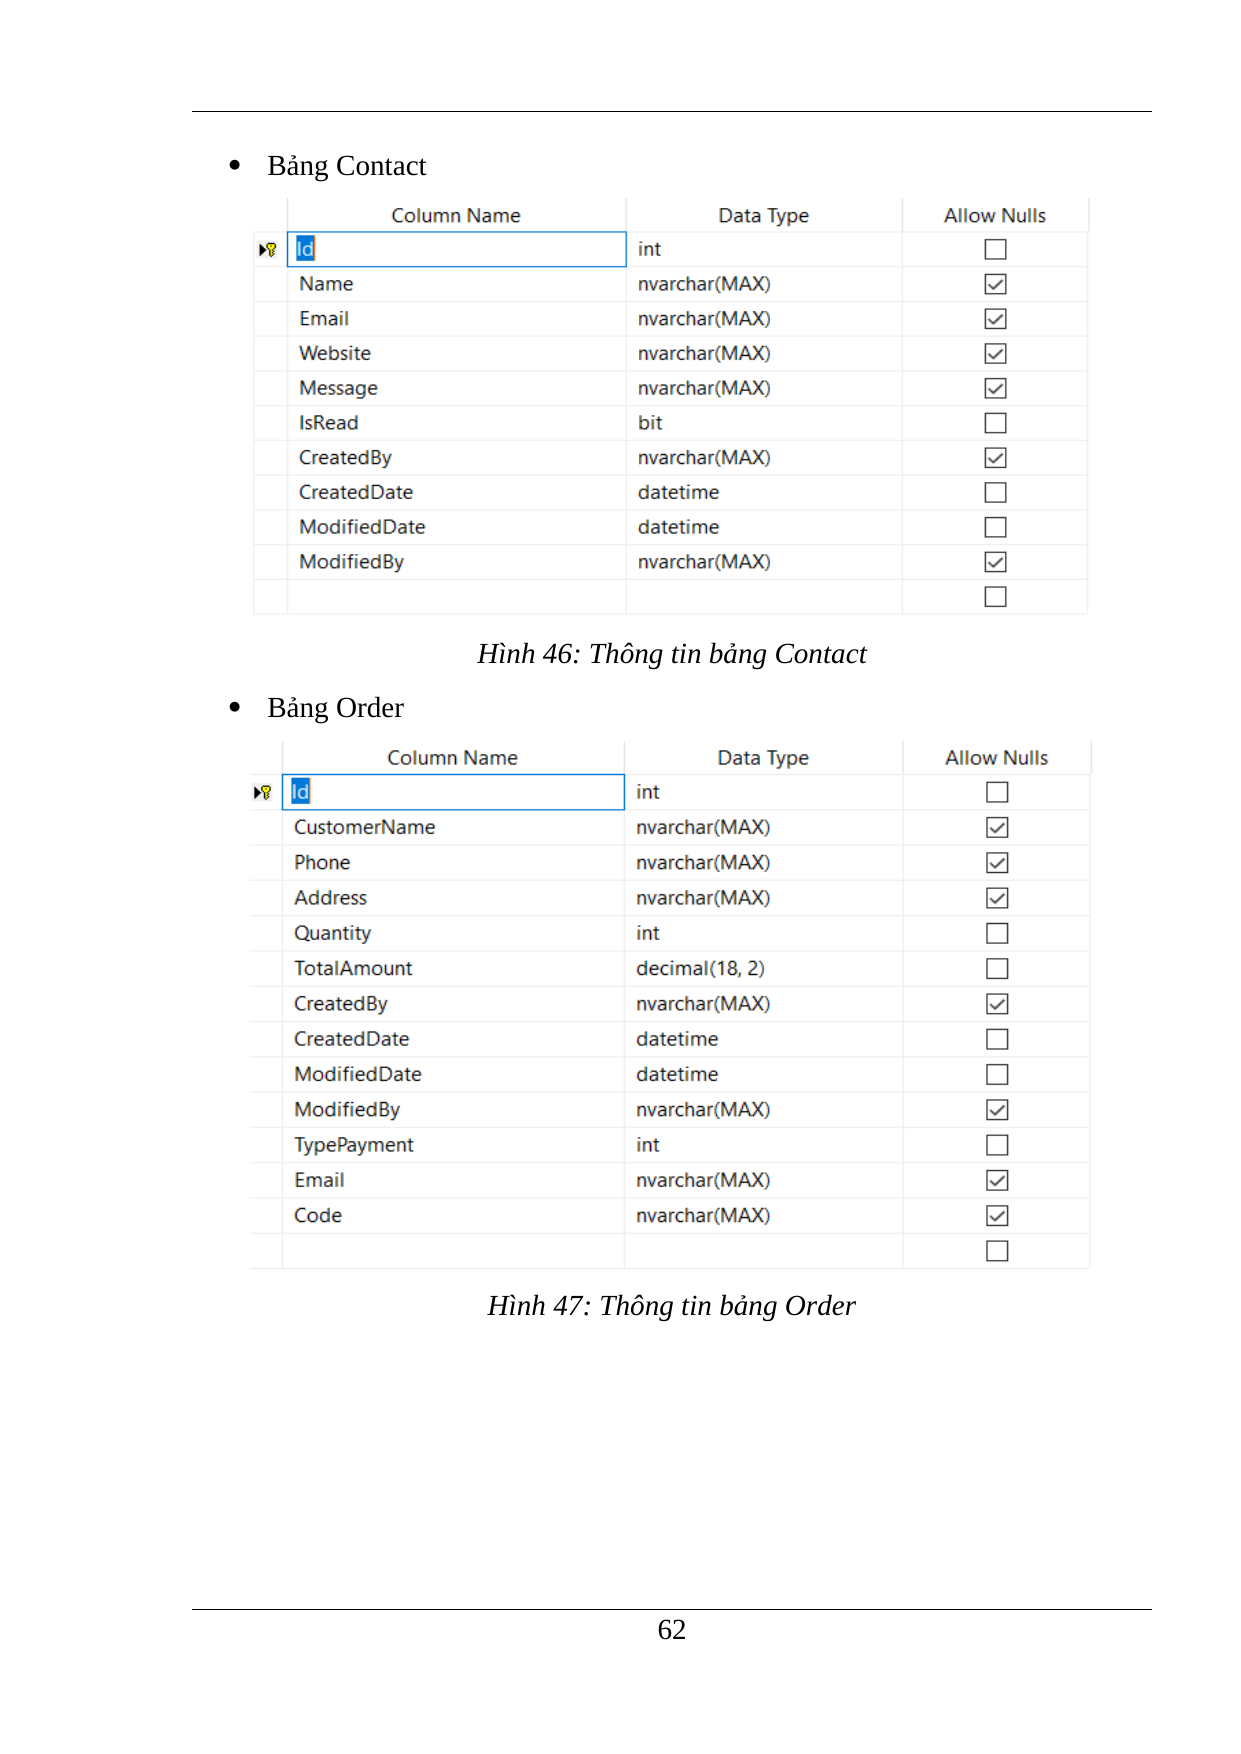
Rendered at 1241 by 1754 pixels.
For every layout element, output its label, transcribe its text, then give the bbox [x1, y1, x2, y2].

picture [249, 741, 1094, 1272]
list Bảng Order [229, 691, 1152, 724]
picture [253, 198, 1091, 620]
list Bảng Contact [229, 148, 1152, 181]
